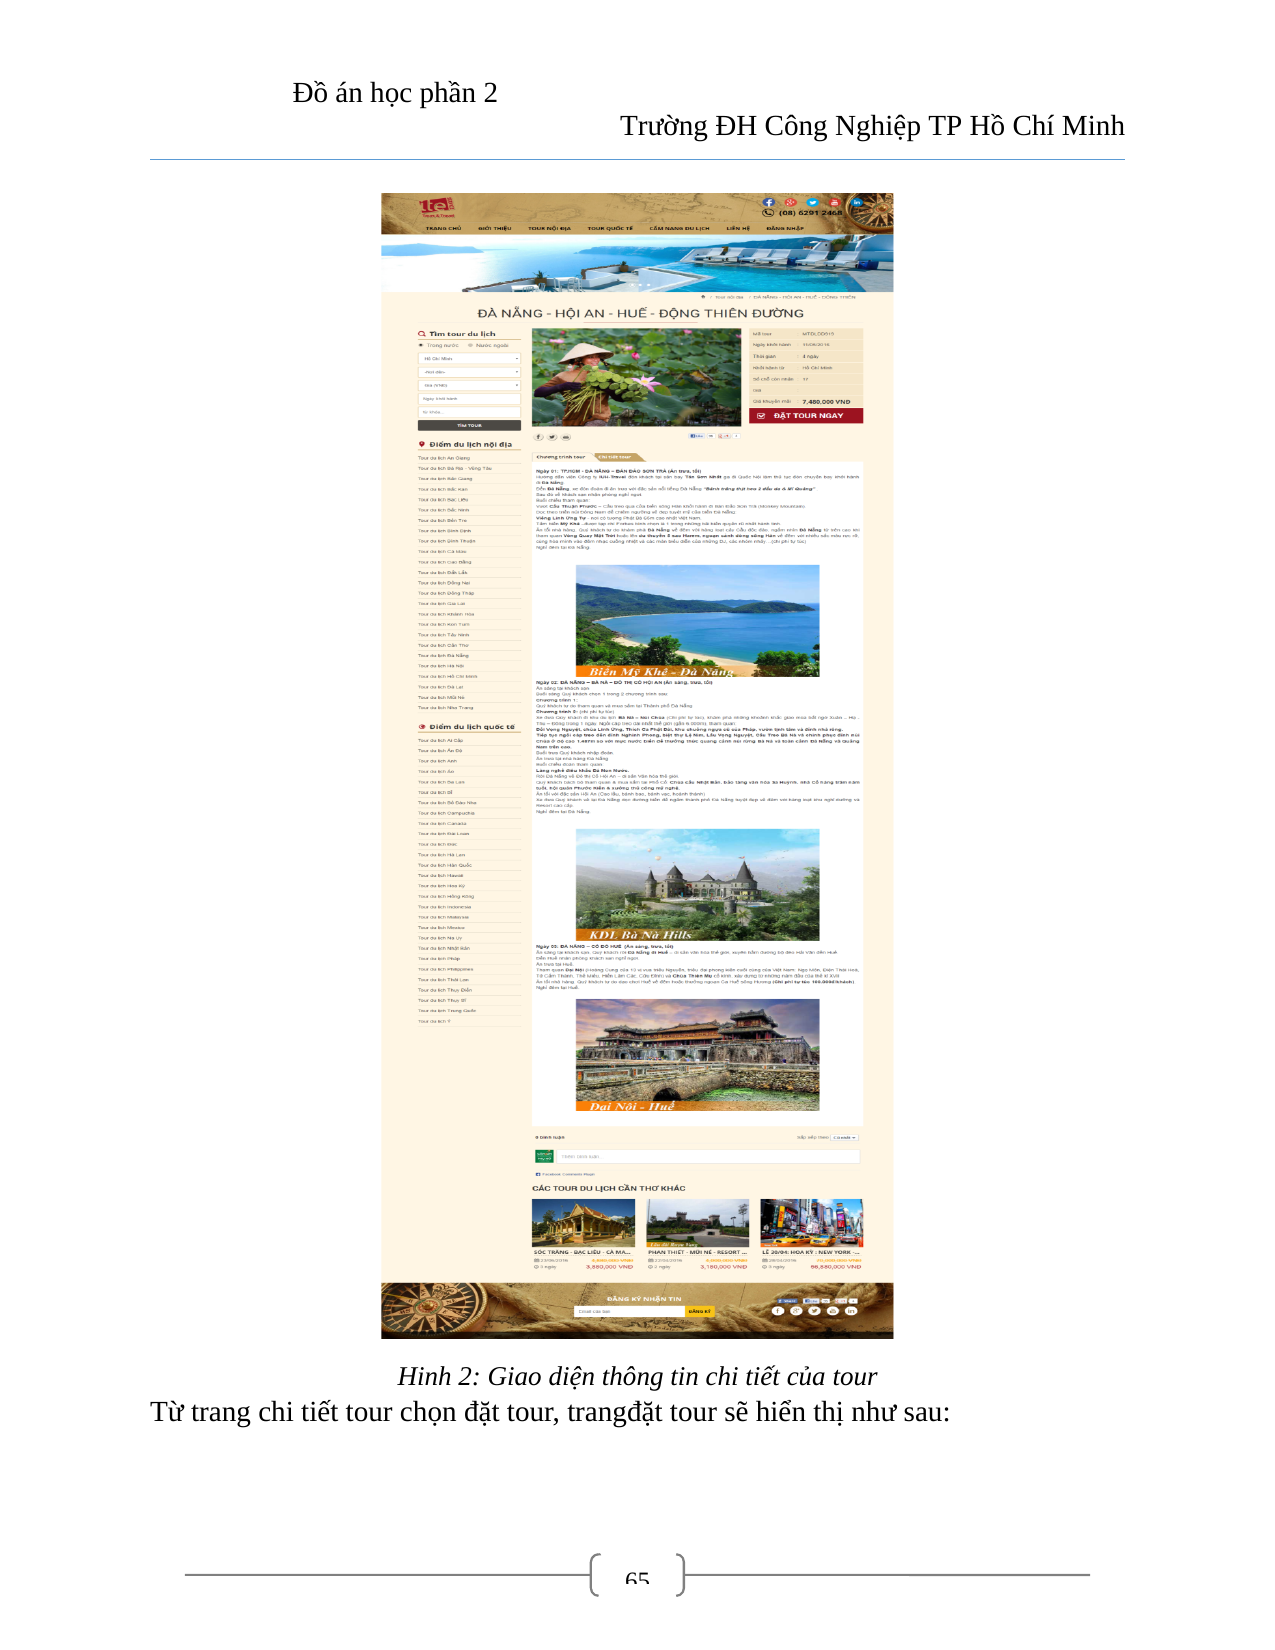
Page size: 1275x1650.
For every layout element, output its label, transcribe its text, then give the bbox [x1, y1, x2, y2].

picture [381, 193, 894, 1339]
list Từ trang chi tiết tour chọn đặt tour, trangđặt tour sẽ hiển thị như sau: [150, 1394, 1125, 1427]
list Hinh 2: Giao diện thông tin chi tiết của tour [150, 1360, 1125, 1391]
